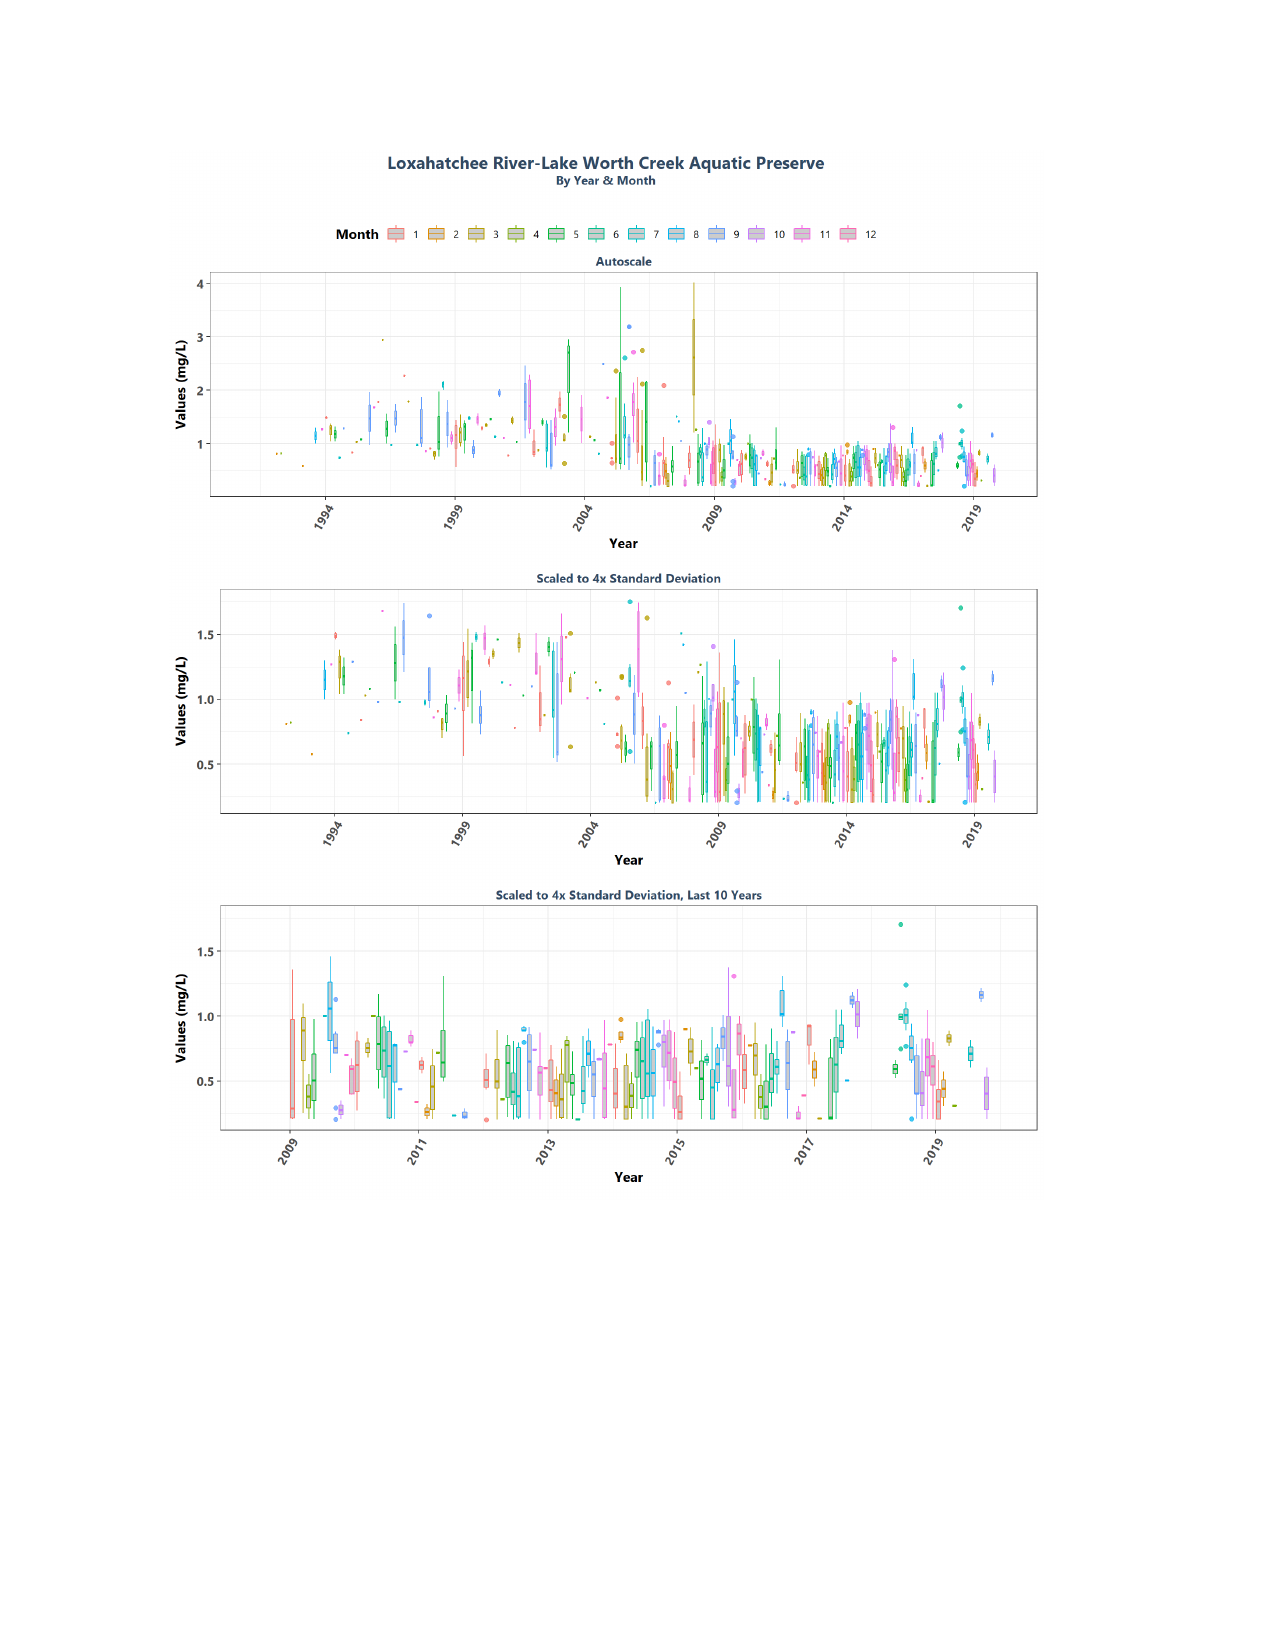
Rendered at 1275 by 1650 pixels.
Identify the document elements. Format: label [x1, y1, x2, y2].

picture [168, 150, 1044, 1200]
